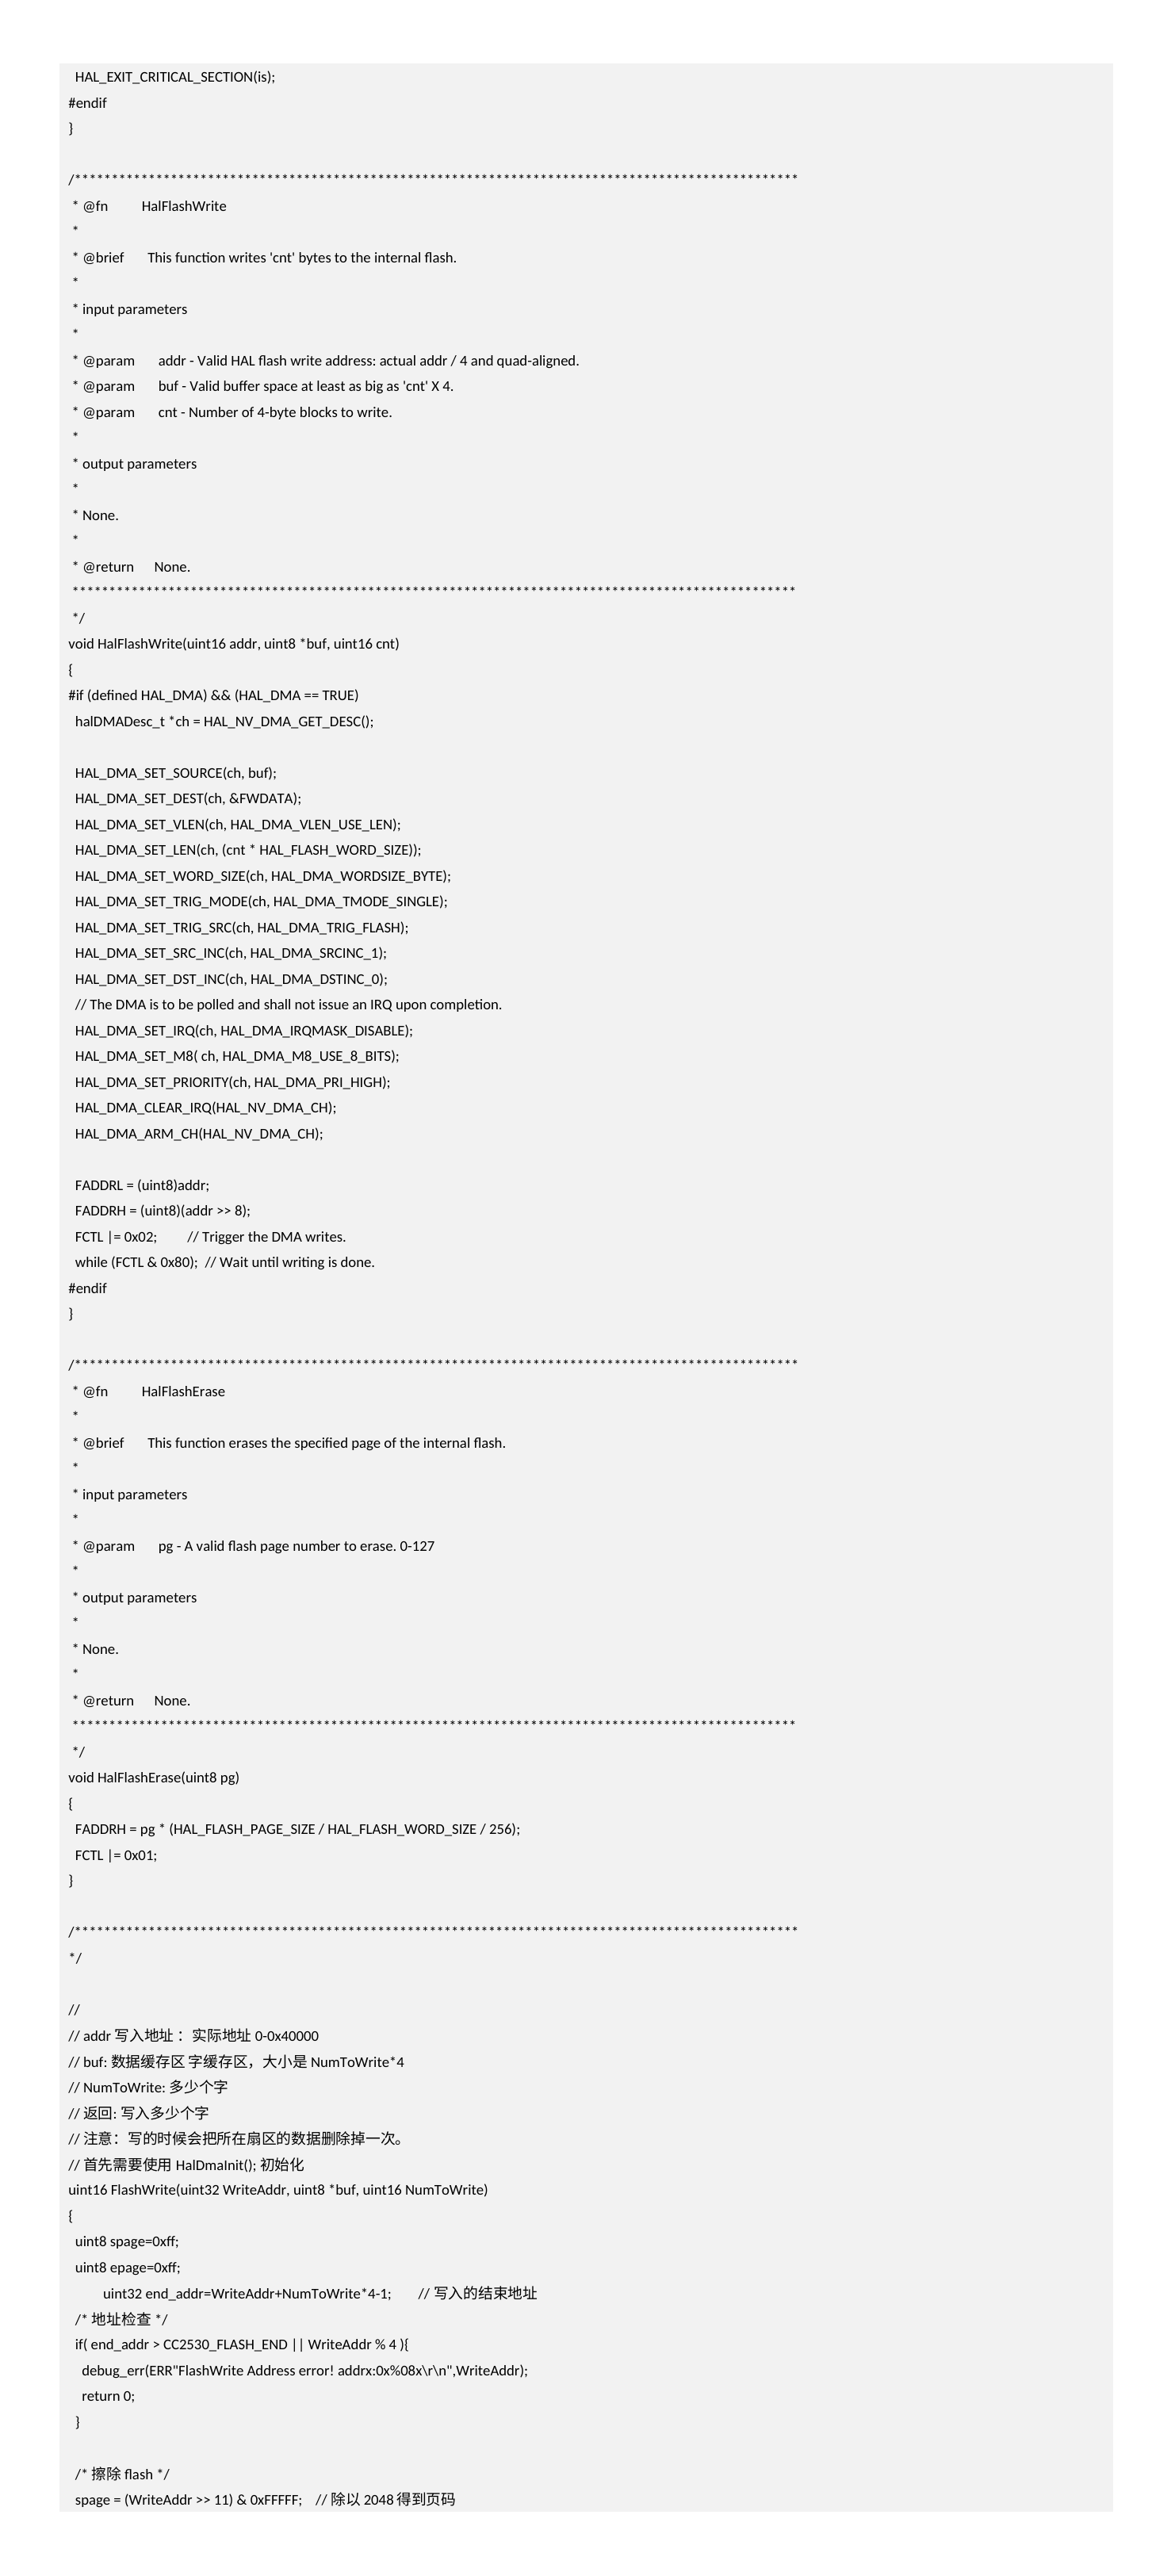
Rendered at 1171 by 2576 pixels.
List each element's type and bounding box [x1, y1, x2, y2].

table_header [59, 63, 1113, 2512]
